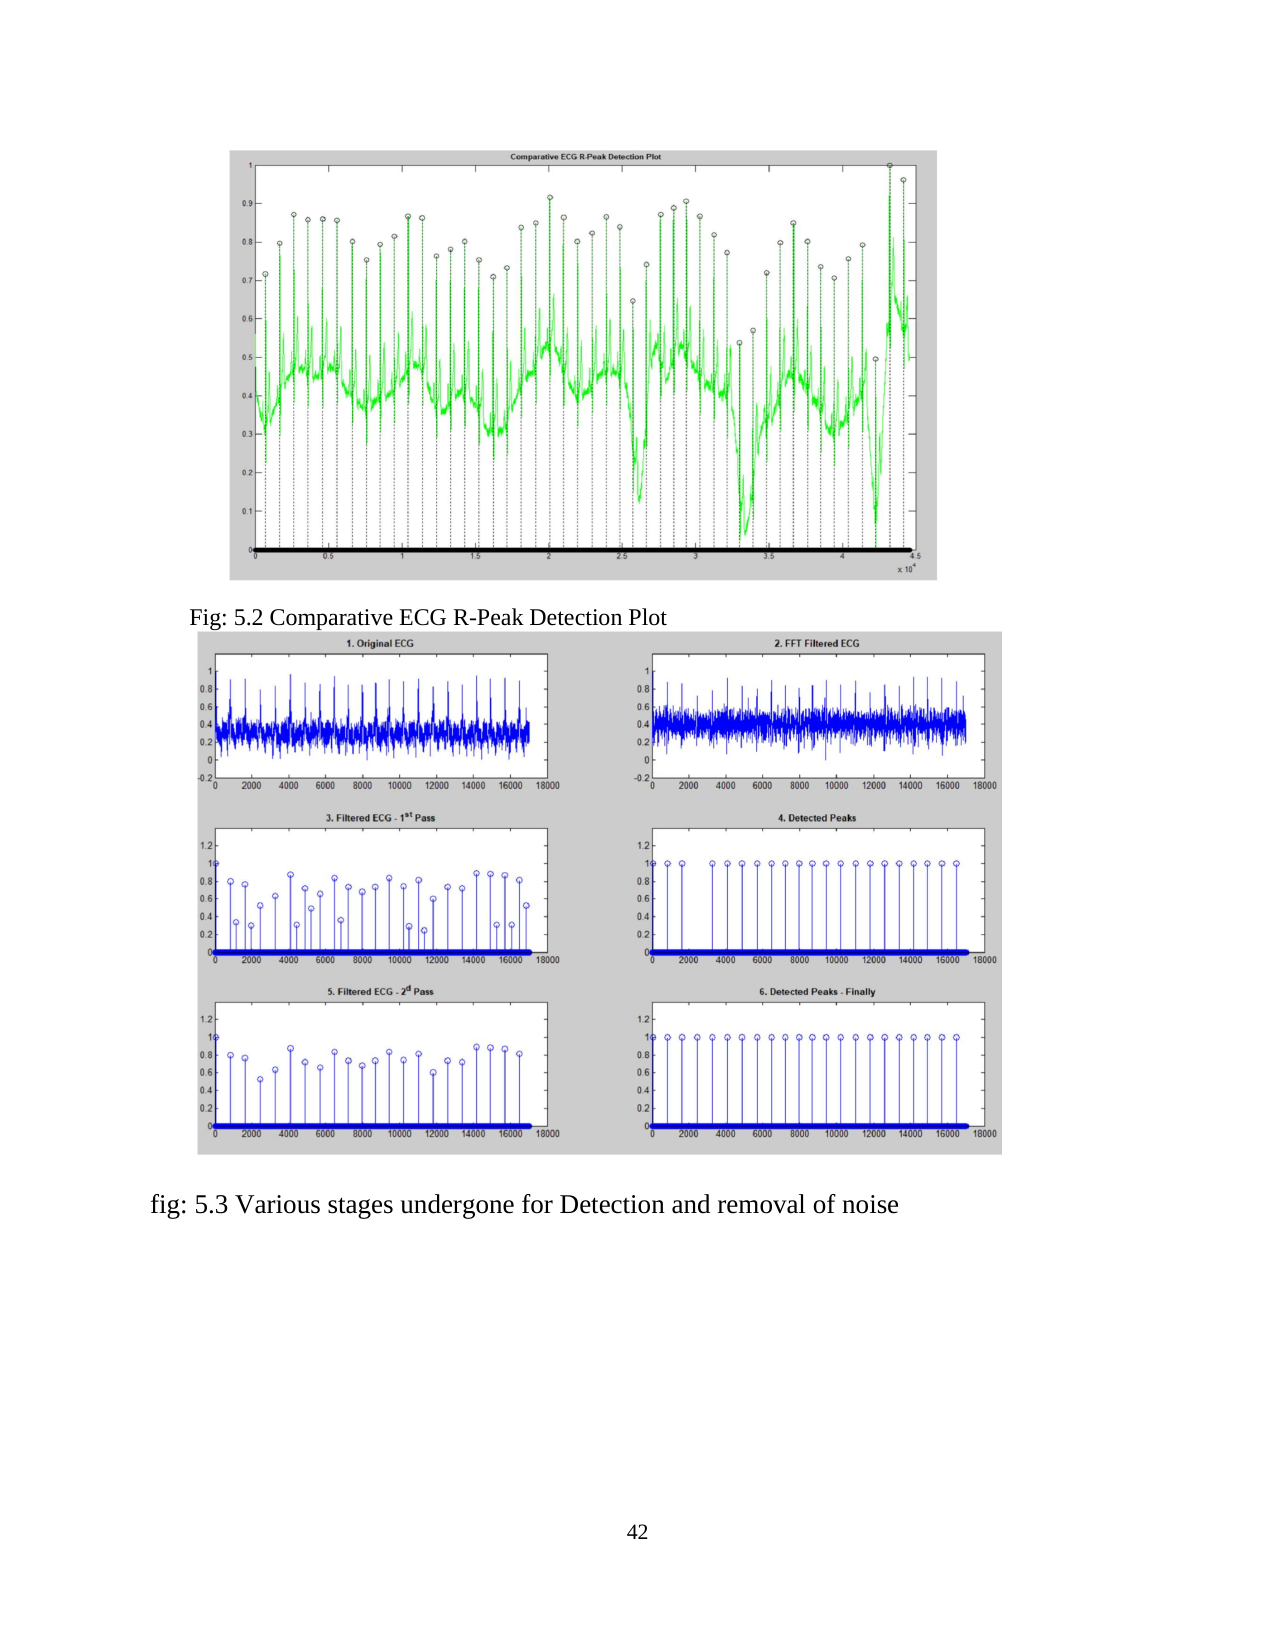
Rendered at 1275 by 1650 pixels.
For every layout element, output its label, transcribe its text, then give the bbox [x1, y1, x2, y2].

picture [228, 150, 938, 581]
text Fig: 5.2 Comparative ECG R-Peak Detection Plot [151, 603, 1125, 631]
text fig: 5.3 Various stages undergone for Detection and removal of noise [150, 1188, 1127, 1219]
picture [196, 630, 1003, 1155]
